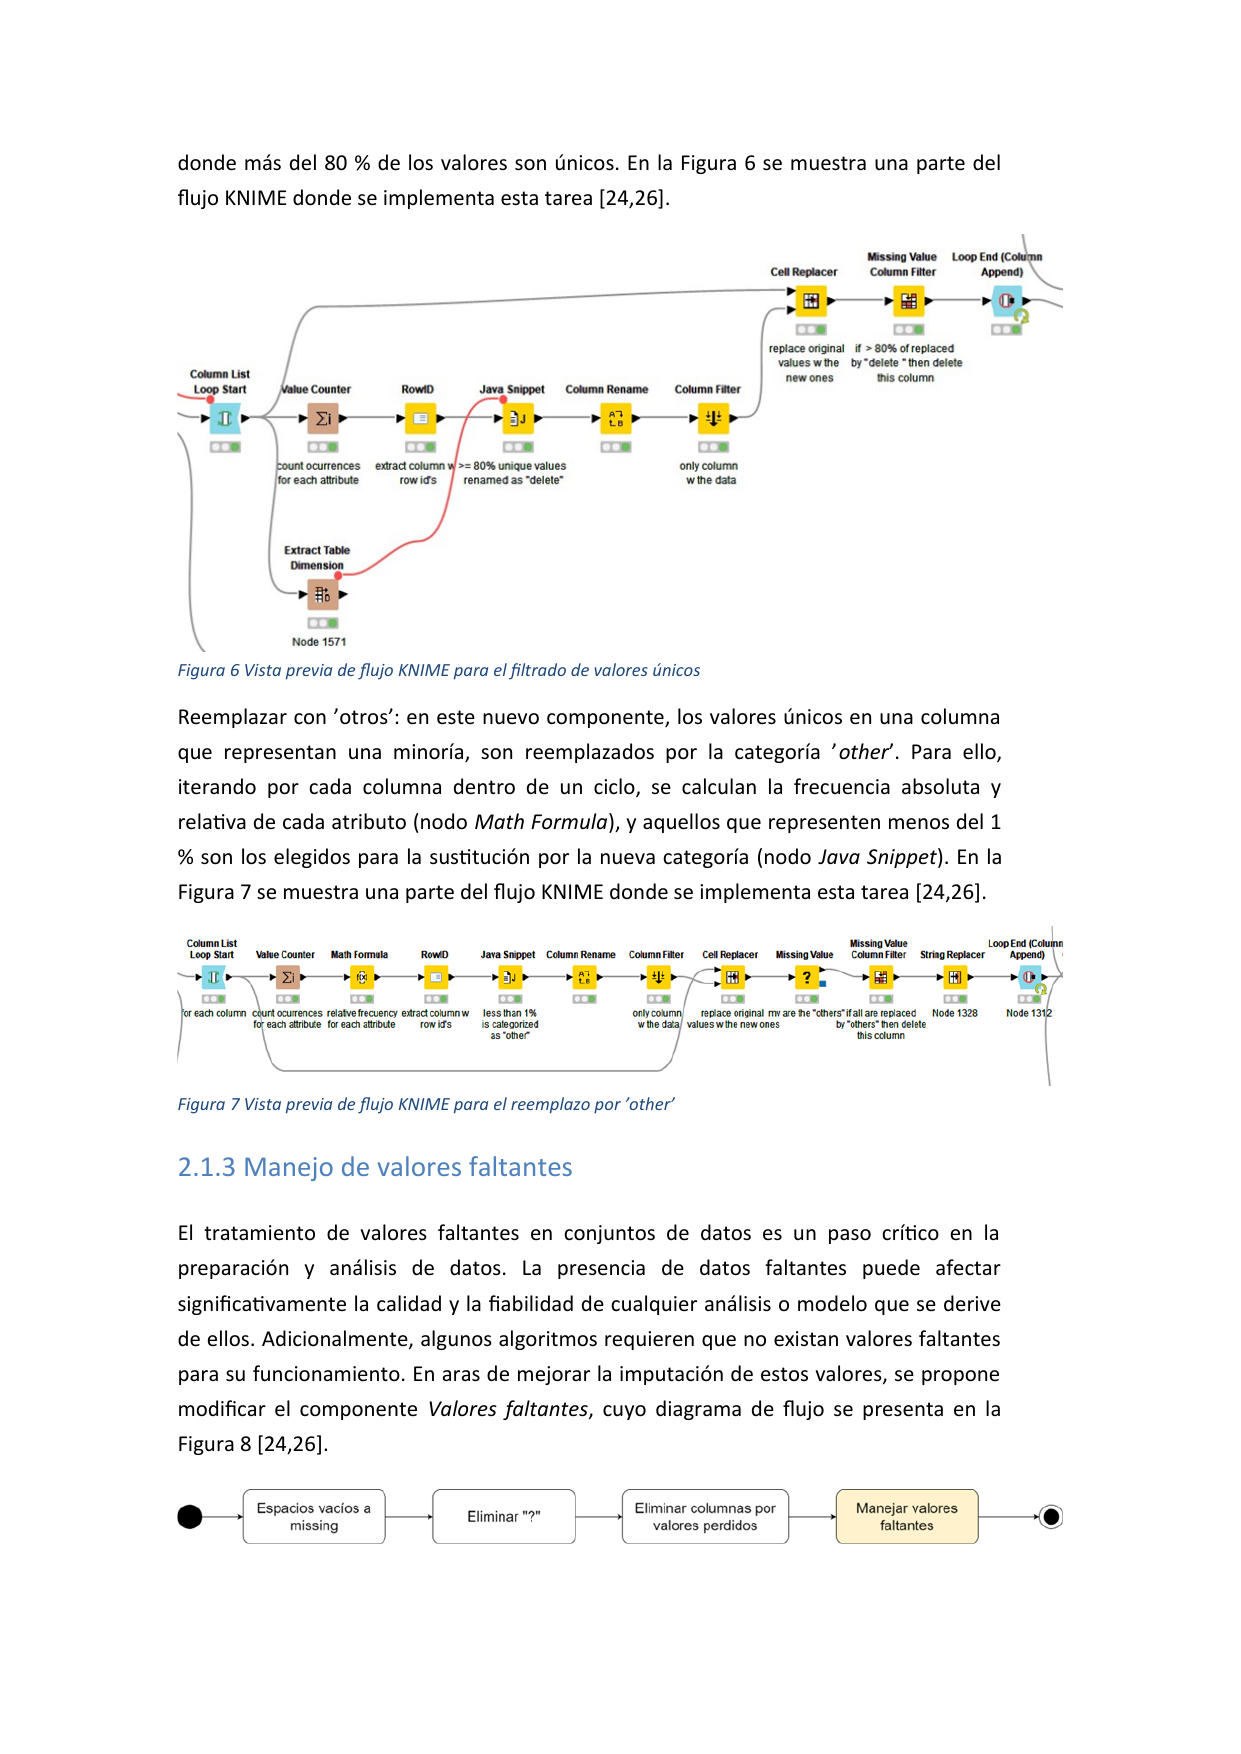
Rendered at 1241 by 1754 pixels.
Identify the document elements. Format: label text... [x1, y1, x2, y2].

subtitle 2.1.3 Manejo de valores faltantes [177, 1148, 1063, 1184]
text Reemplazar con ’otros’: en este nuevo componente, los valores únicos en una columna que representan una minoría, son reemplazados por la categoría ’other’. Para ello, iterando por cada columna dentro de un ciclo, se calculan la frecuencia absoluta y relativa de cada atributo (nodo Math Formula), y aquellos que representen menos del 1 % son los elegidos para la sustitución por la nueva categoría (nodo Java Snippet). En la Figura 7 se muestra una parte del flujo KNIME donde se implementa esta tarea [24,26]. [177, 702, 1003, 905]
picture [177, 1489, 1063, 1544]
picture [177, 926, 1063, 1086]
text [177, 148, 1003, 211]
picture [177, 234, 1063, 652]
text El tratamiento de valores faltantes en conjuntos de datos es un paso crítico en la preparación y análisis de datos. La presencia de datos faltantes puede afectar significativamente la calidad y la fiabilidad de cualquier análisis o modelo que se derive de ellos. Adicionalmente, algunos algoritmos requieren que no existan valores faltantes para su funcionamiento. En aras de mejorar la imputación de estos valores, se propone modificar el componente Valores faltantes, cuyo diagrama de flujo se presenta en la Figura 8 [24,26]. [177, 1218, 1003, 1457]
